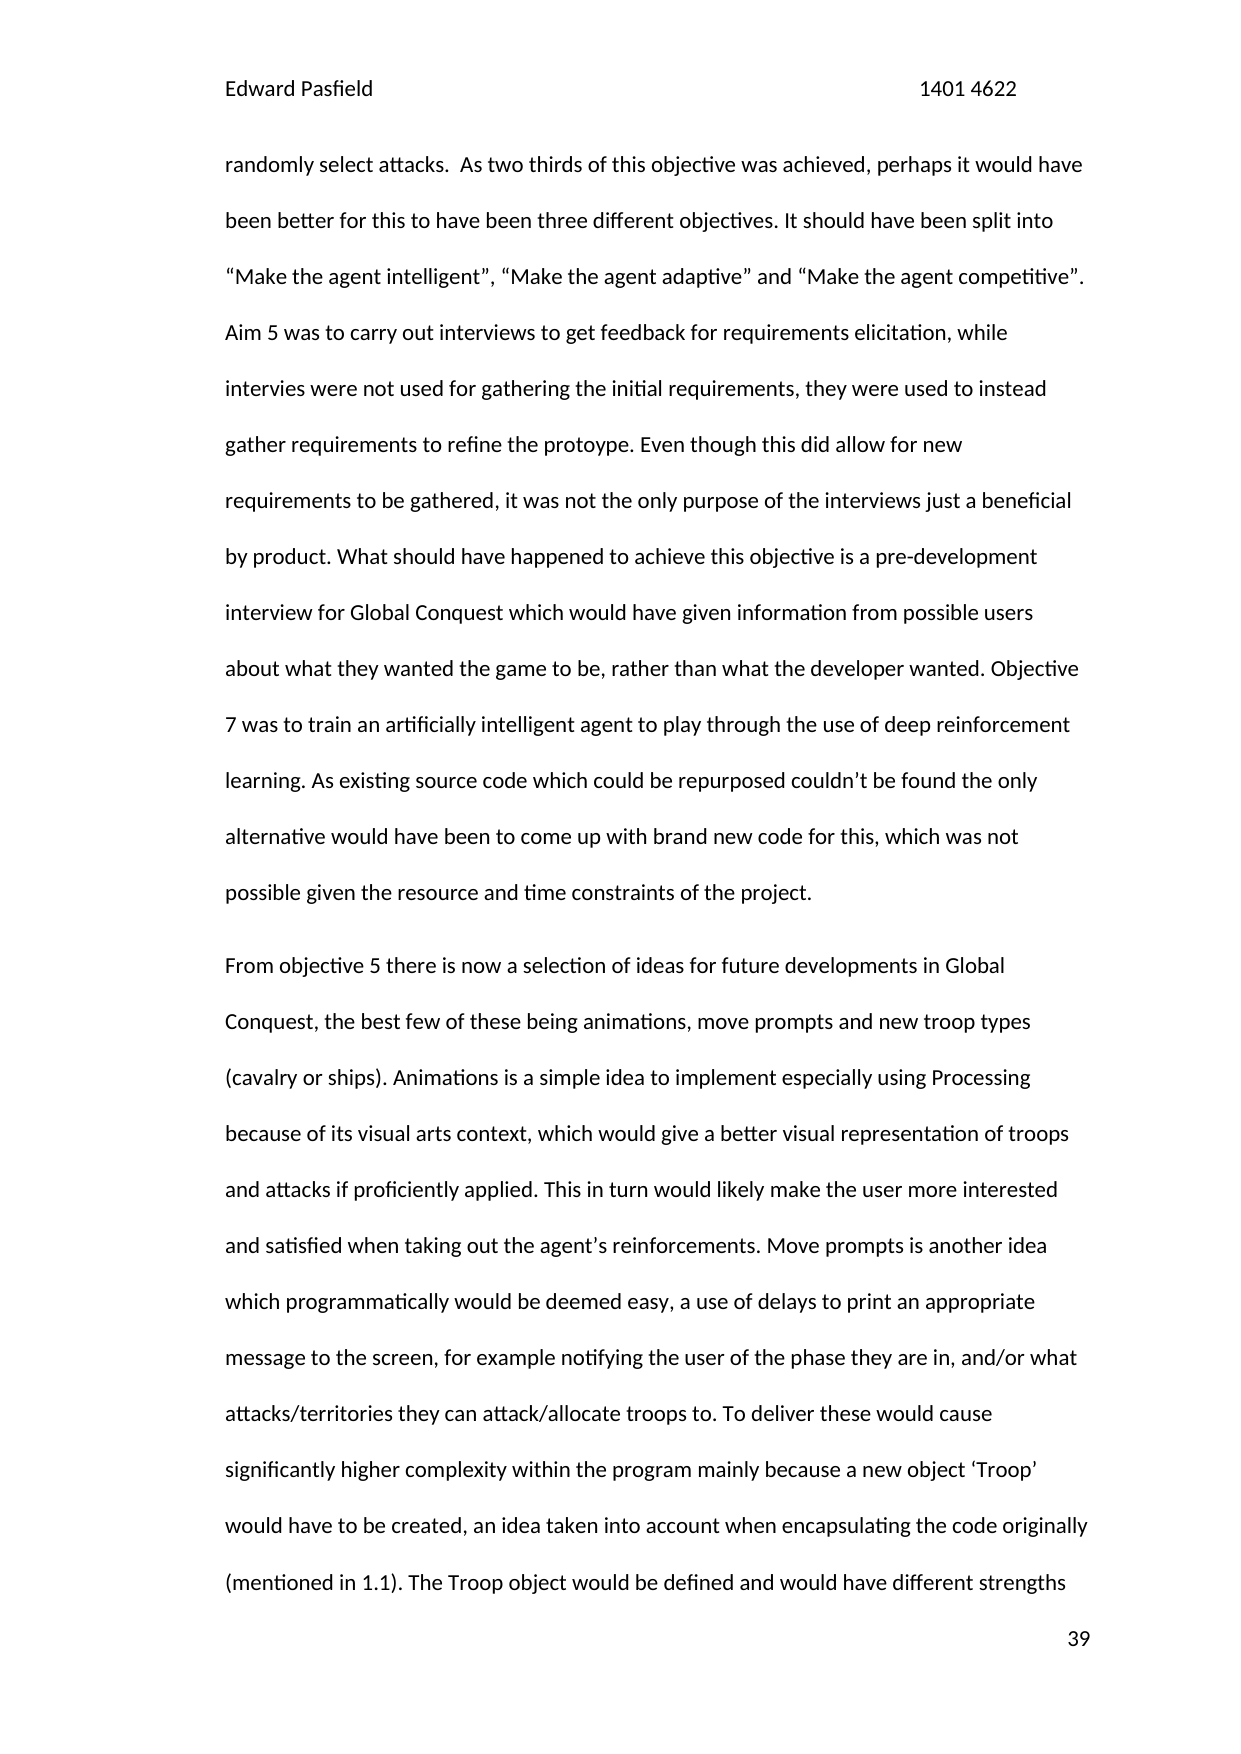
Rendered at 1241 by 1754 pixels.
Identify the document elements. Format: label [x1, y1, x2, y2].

text [225, 150, 1090, 907]
text [225, 951, 1090, 1596]
